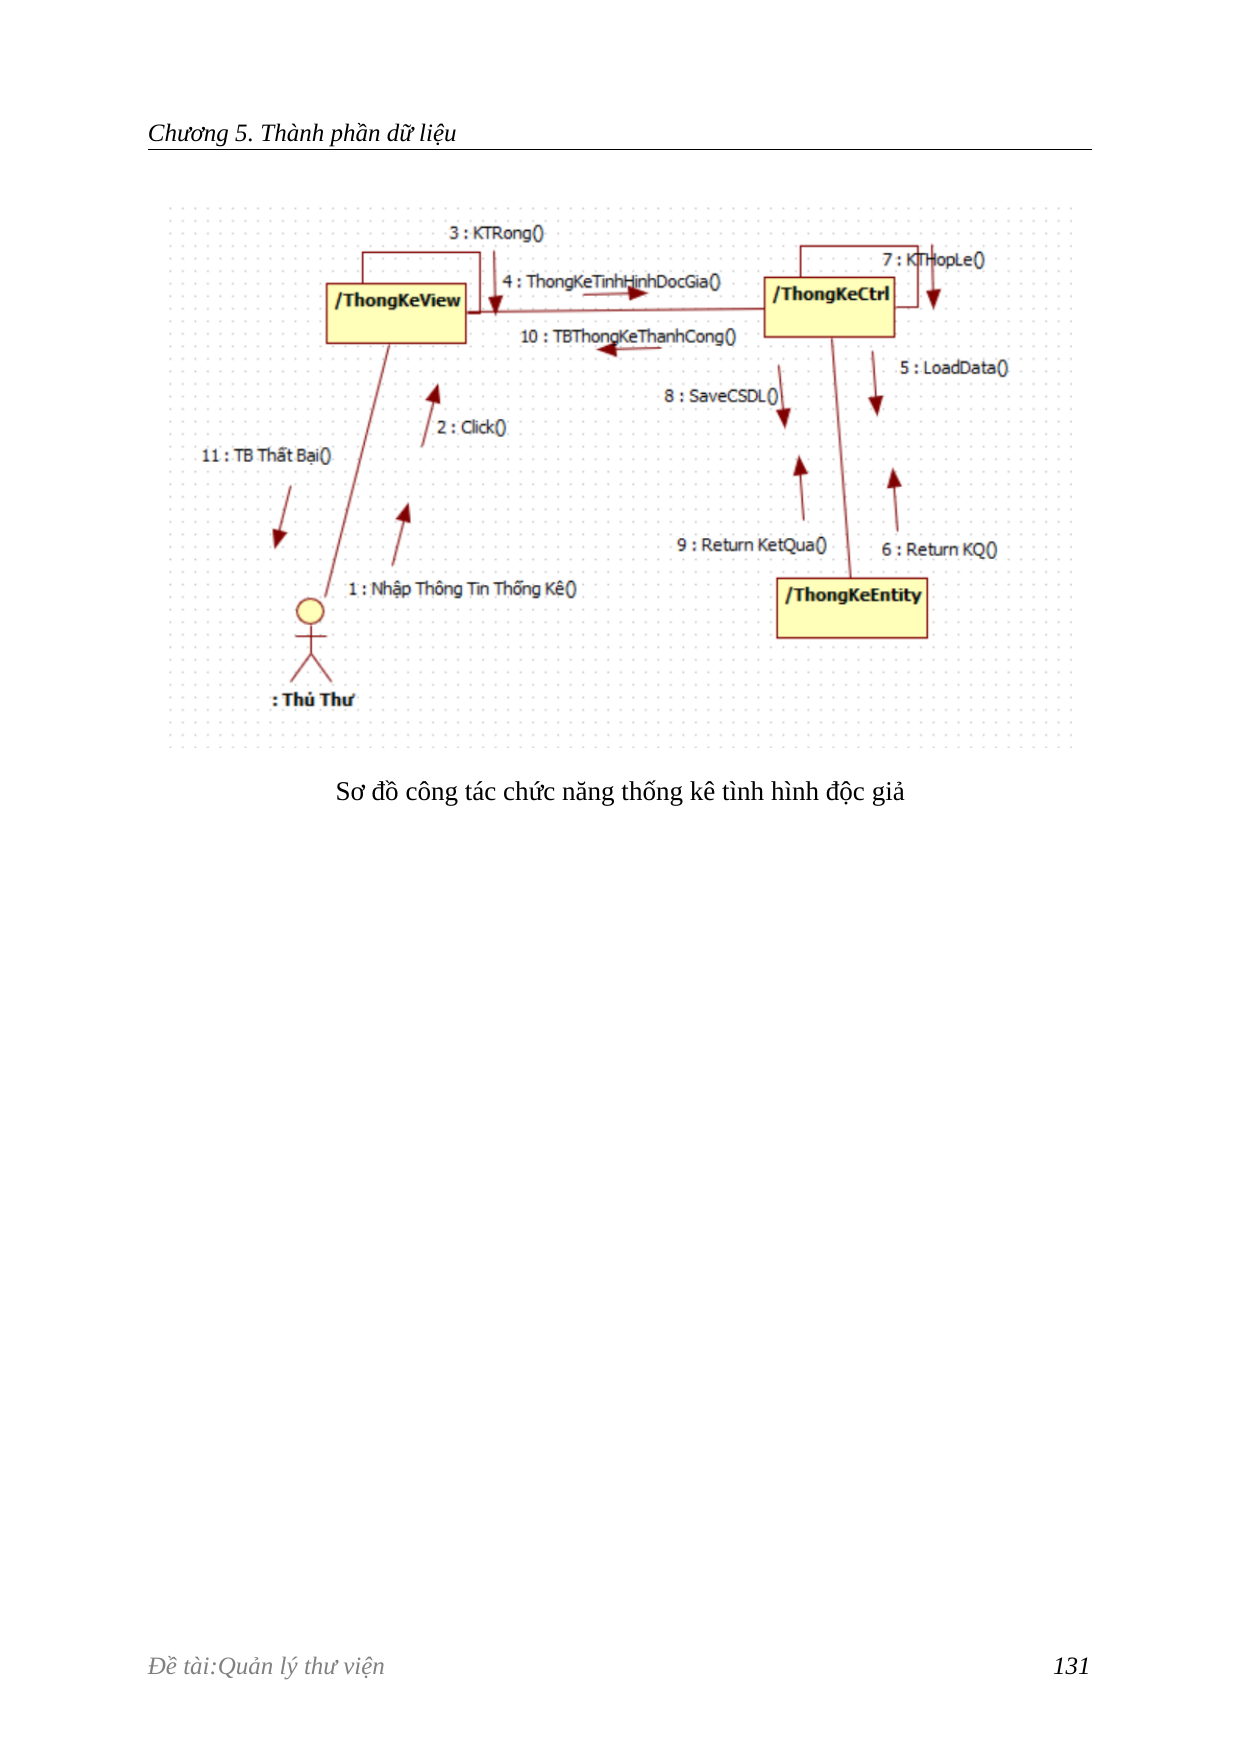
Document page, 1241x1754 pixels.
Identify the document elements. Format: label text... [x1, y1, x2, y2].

picture [168, 206, 1073, 748]
text Sơ đồ công tác chức năng thống kê tình hình độc giả [148, 775, 1092, 807]
